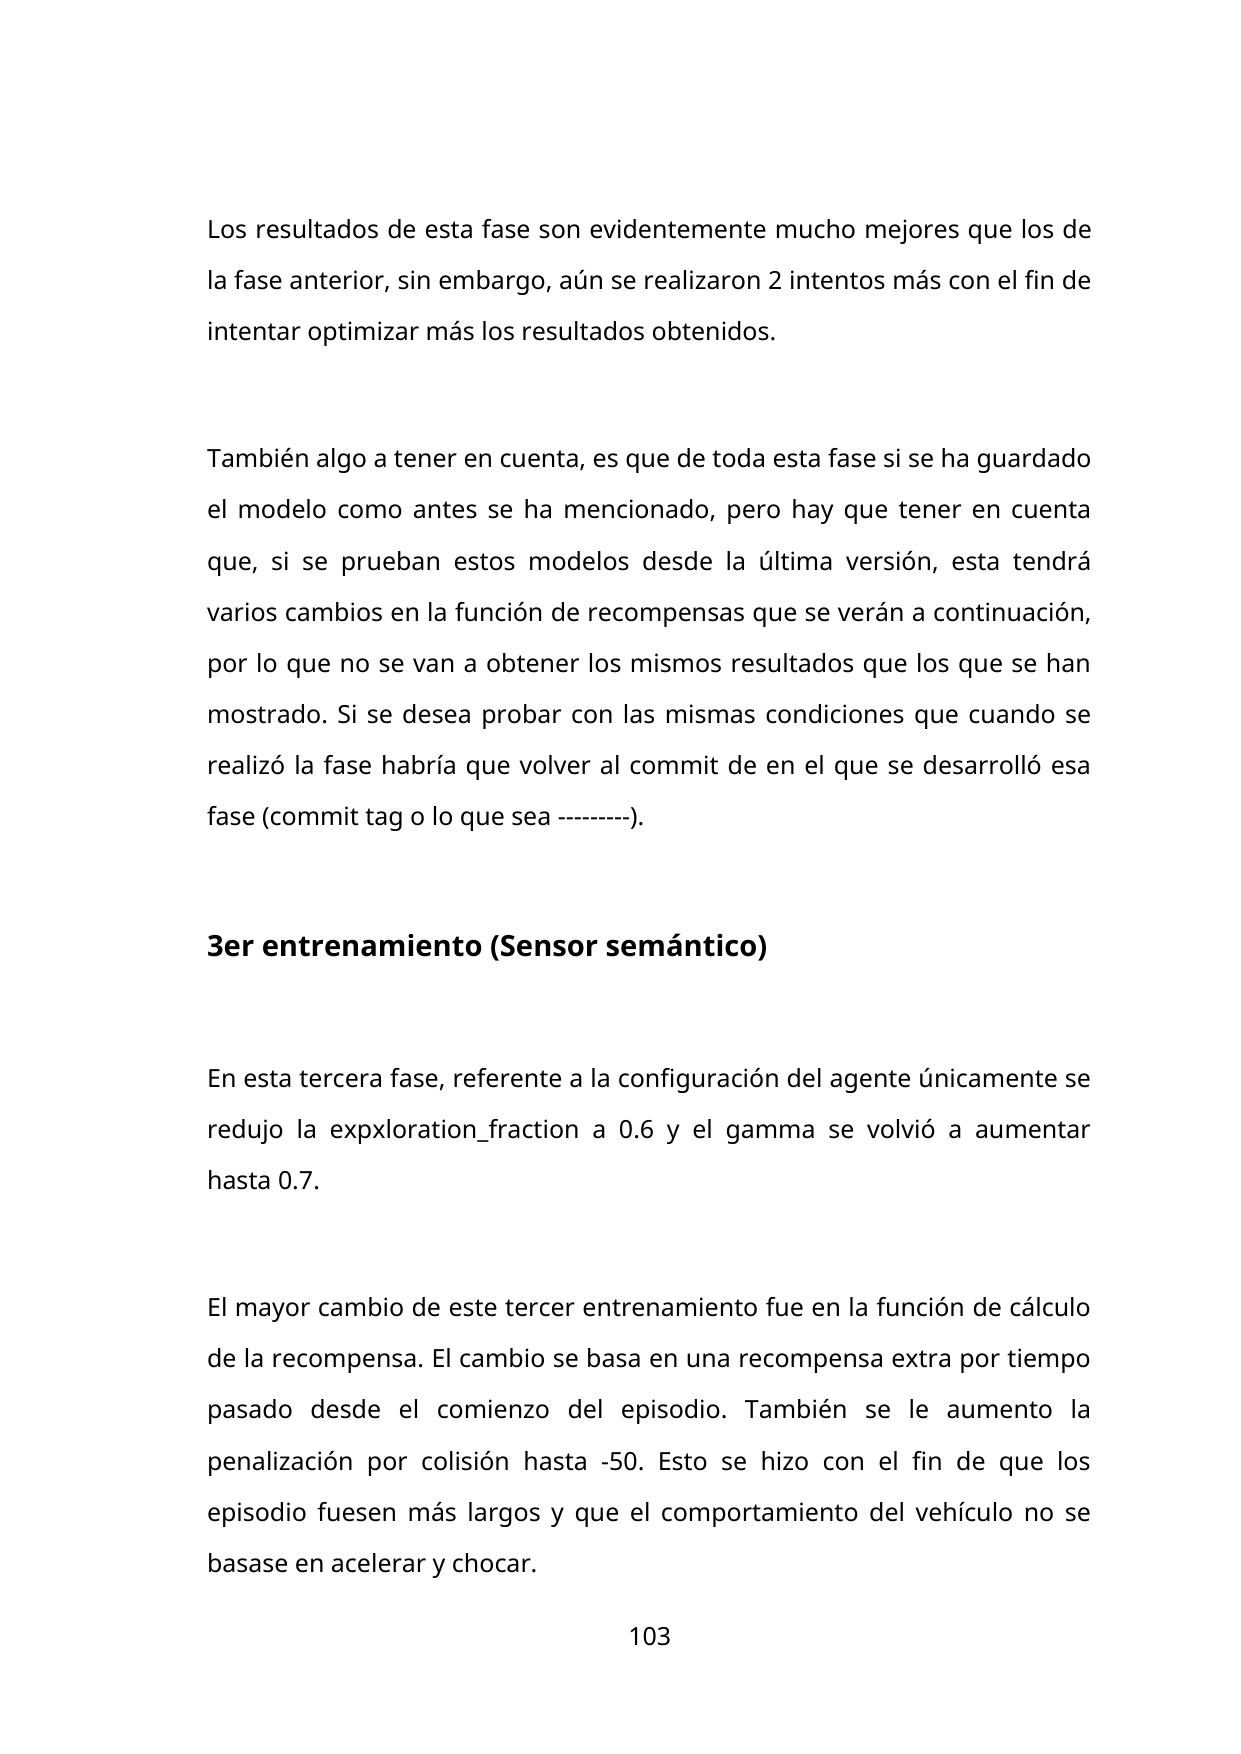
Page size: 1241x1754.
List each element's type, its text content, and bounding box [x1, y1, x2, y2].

text En esta tercera fase, referente a la configuración del agente únicamente se redujo la expxloration_fraction a 0.6 y el gamma se volvió a aumentar hasta 0.7. [207, 1061, 1092, 1197]
text Los resultados de esta fase son evidentemente mucho mejores que los de la fase anterior, sin embargo, aún se realizaron 2 intentos más con el fin de intentar optimizar más los resultados obtenidos. [207, 212, 1092, 348]
text El mayor cambio de este tercer entrenamiento fue en la función de cálculo de la recompensa. El cambio se basa en una recompensa extra por tiempo pasado desde el comienzo del episodio. También se le aumento la penalización por colisión hasta -50. Esto se hizo con el fin de que los episodio fuesen más largos y que el comportamiento del vehículo no se basase en acelerar y chocar. [207, 1290, 1092, 1579]
text 3er entrenamiento (Sensor semántico) [207, 925, 1092, 965]
text También algo a tener en cuenta, es que de toda esta fase si se ha guardado el modelo como antes se ha mencionado, pero hay que tener en cuenta que, si se prueban estos modelos desde la última versión, esta tendrá varios cambios en la función de recompensas que se verán a continuación, por lo que no se van a obtener los mismos resultados que los que se han mostrado. Si se desea probar con las mismas condiciones que cuando se realizó la fase habría que volver al commit de en el que se desarrolló esa fase (commit tag o lo que sea ---------). [207, 441, 1092, 832]
